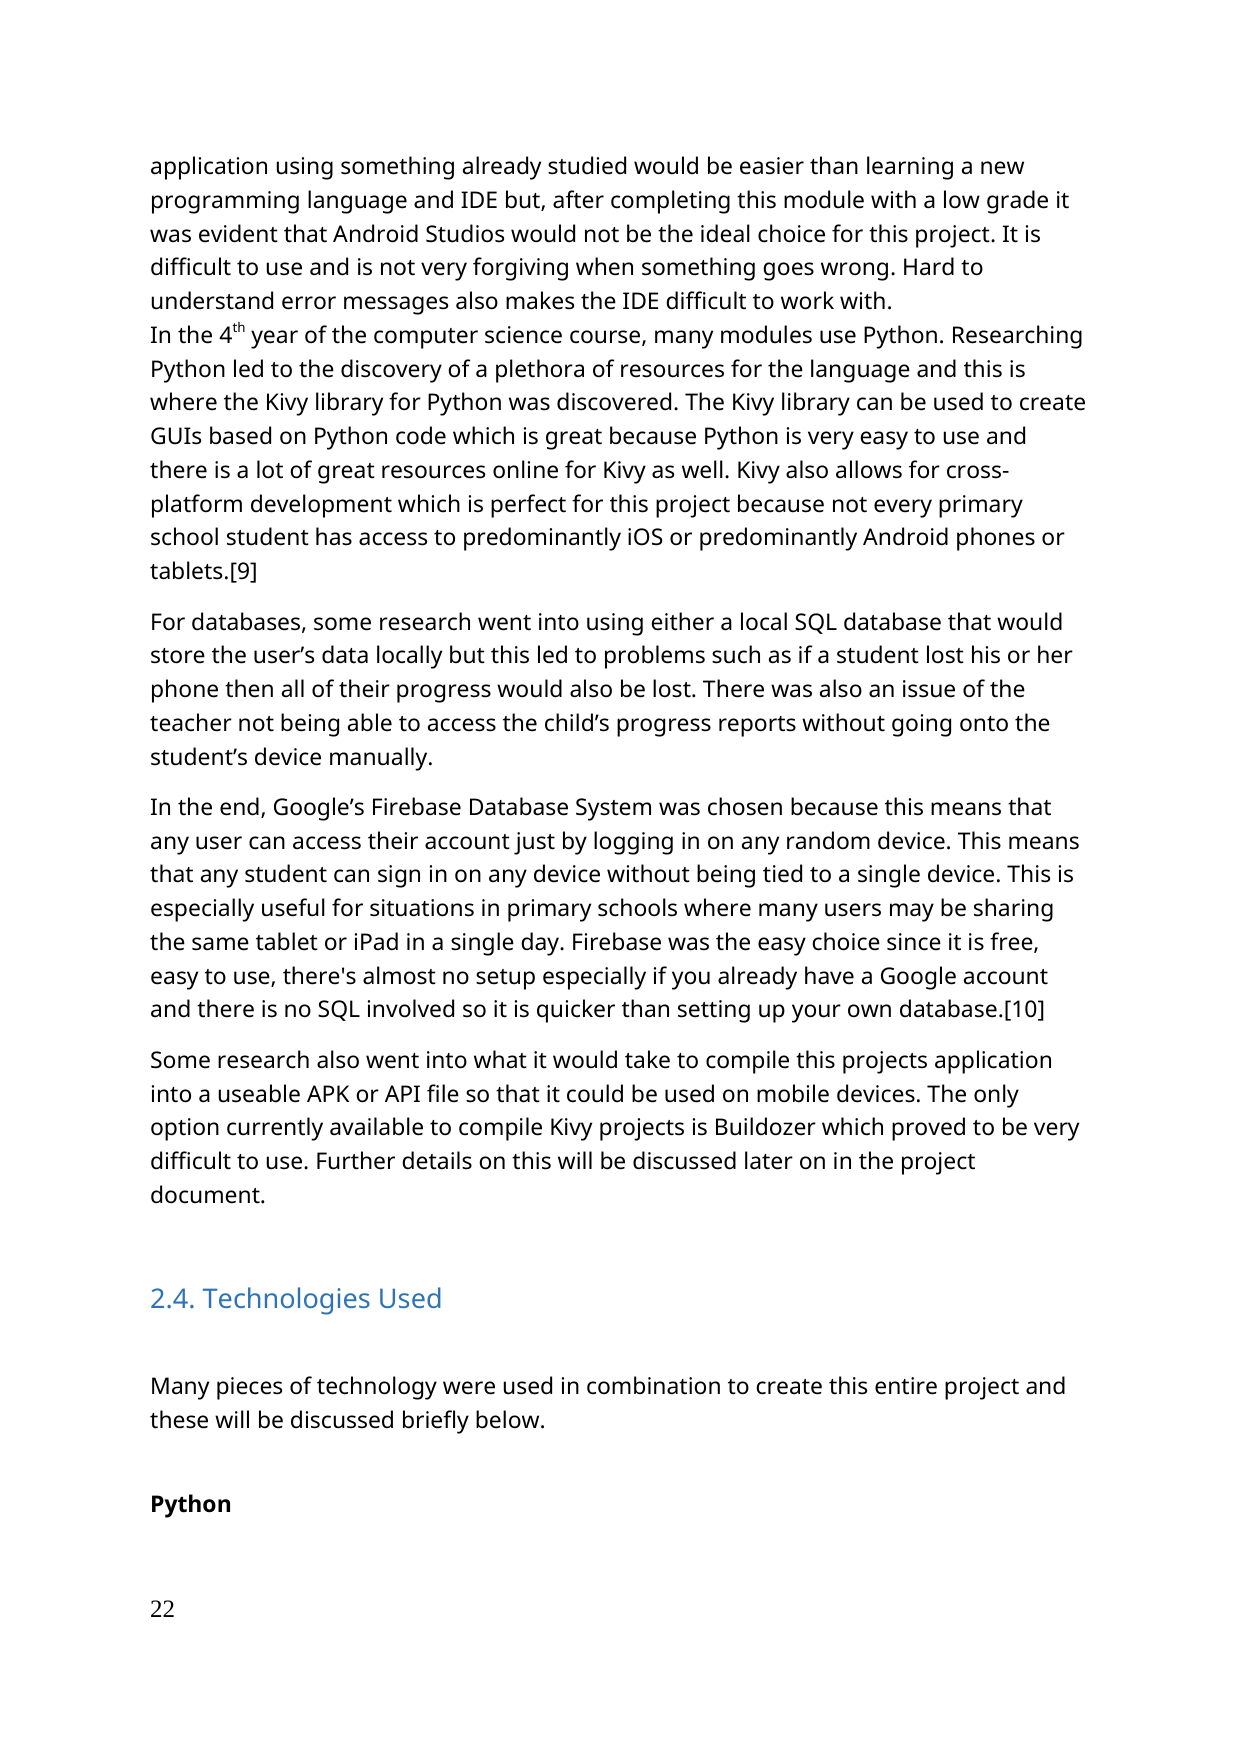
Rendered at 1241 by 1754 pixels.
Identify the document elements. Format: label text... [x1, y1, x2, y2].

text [150, 150, 1090, 586]
text Python [150, 1488, 1090, 1519]
text In the end, Google’s Firebase Database System was chosen because this means that any user can access their account just by logging in on any random device. This means that any student can sign in on any device without being tied to a single device. This is especially useful for situations in primary schools where many users may be sharing the same tablet or iPad in a single day. Firebase was the easy choice since it is free, easy to use, there's almost no setup especially if you already have a Google account and there is no SQL involved so it is quicker than setting up your own database.[10] [150, 791, 1090, 1024]
text Many pieces of technology were used in combination to create this entire project and these will be discussed briefly below. [150, 1370, 1090, 1468]
text Some research also went into what it would take to compile this projects application into a useable APK or API file so that it could be used on mobile devices. The only option currently available to compile Kivy projects is Buildozer which proved to be very difficult to use. Further details on this will be discussed later on in the project document. [150, 1044, 1090, 1210]
text For databases, some research went into using either a local SQL database that would store the user’s data locally but this led to problems such as if a student lost his or her phone then all of their progress would also be lost. There was also an issue of the teacher not being able to access the child’s progress reports without going onto the student’s device manually. [150, 605, 1090, 772]
subtitle 2.4. Technologies Used [150, 1279, 1090, 1316]
